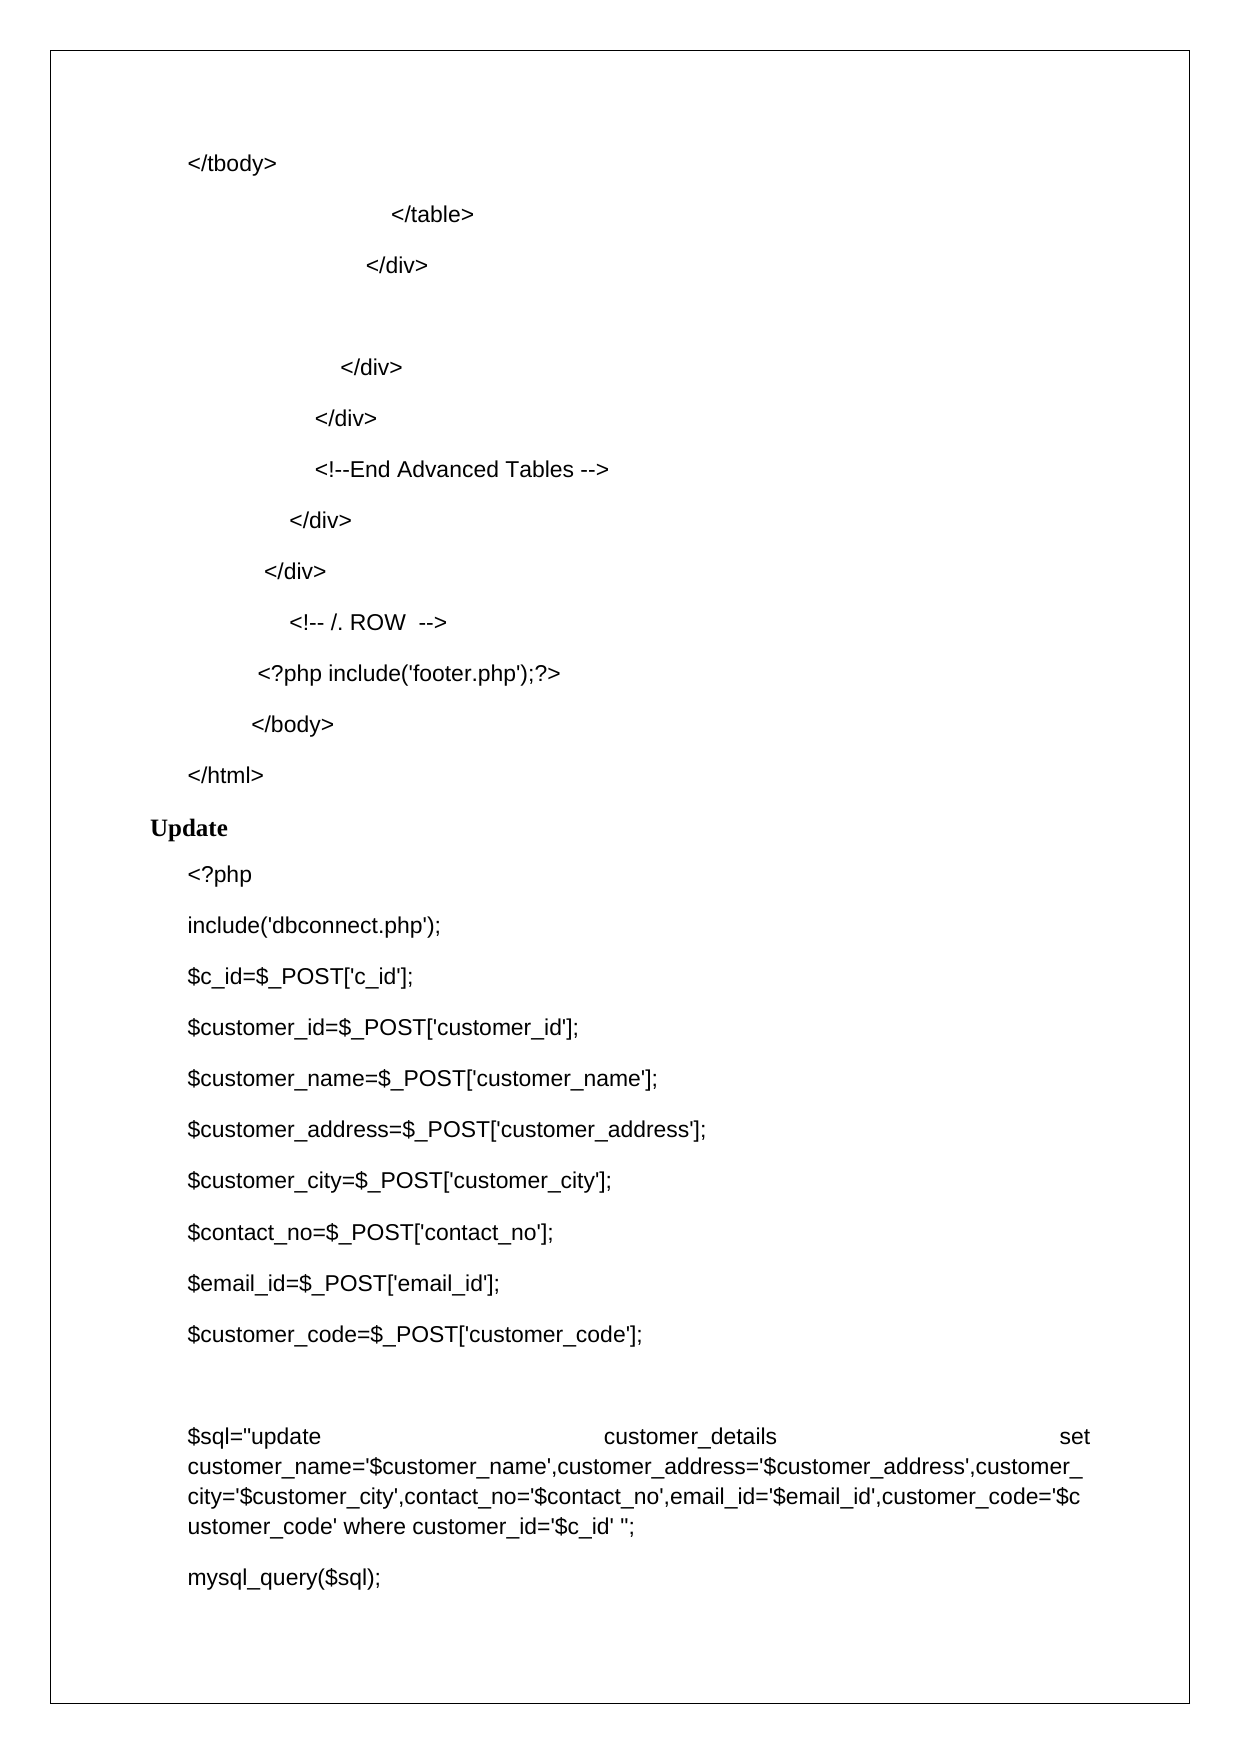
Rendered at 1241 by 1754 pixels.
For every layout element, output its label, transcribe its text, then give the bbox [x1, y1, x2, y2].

text $email_id=$_POST['email_id']; [187, 1269, 1090, 1296]
text mysql_query($sql); [187, 1564, 1090, 1591]
text $c_id=$_POST['c_id']; [187, 963, 1090, 990]
text <?php include('footer.php');?> [187, 660, 1090, 687]
text $customer_address=$_POST['customer_address']; [187, 1116, 1090, 1143]
text <!--End Advanced Tables --> [187, 456, 1090, 483]
text $sql="update customer_details set customer_name='$customer_name',customer_address='$customer_address',customer_city='$customer_city',contact_no='$contact_no',email_id='$email_id',customer_code='$customer_code' where customer_id='$c_id' "; [187, 1423, 1090, 1540]
text $customer_city=$_POST['customer_city']; [187, 1167, 1090, 1194]
text Update [150, 813, 1090, 842]
text <?php [187, 861, 1090, 888]
text <!-- /. ROW --> [187, 609, 1090, 636]
text </div> [187, 252, 1090, 278]
text </table> [187, 201, 1090, 227]
text </tbody> [187, 150, 1090, 176]
text </div> [187, 507, 1090, 534]
text $customer_name=$_POST['customer_name']; [187, 1065, 1090, 1092]
text </div> [187, 354, 1090, 381]
text $customer_id=$_POST['customer_id']; [187, 1014, 1090, 1041]
text $customer_code=$_POST['customer_code']; [187, 1321, 1090, 1347]
text $contact_no=$_POST['contact_no']; [187, 1218, 1090, 1245]
text include('dbconnect.php'); [187, 912, 1090, 939]
text </div> [187, 405, 1090, 432]
text </div> [187, 558, 1090, 585]
text </html> [187, 762, 1090, 789]
text </body> [187, 711, 1090, 738]
